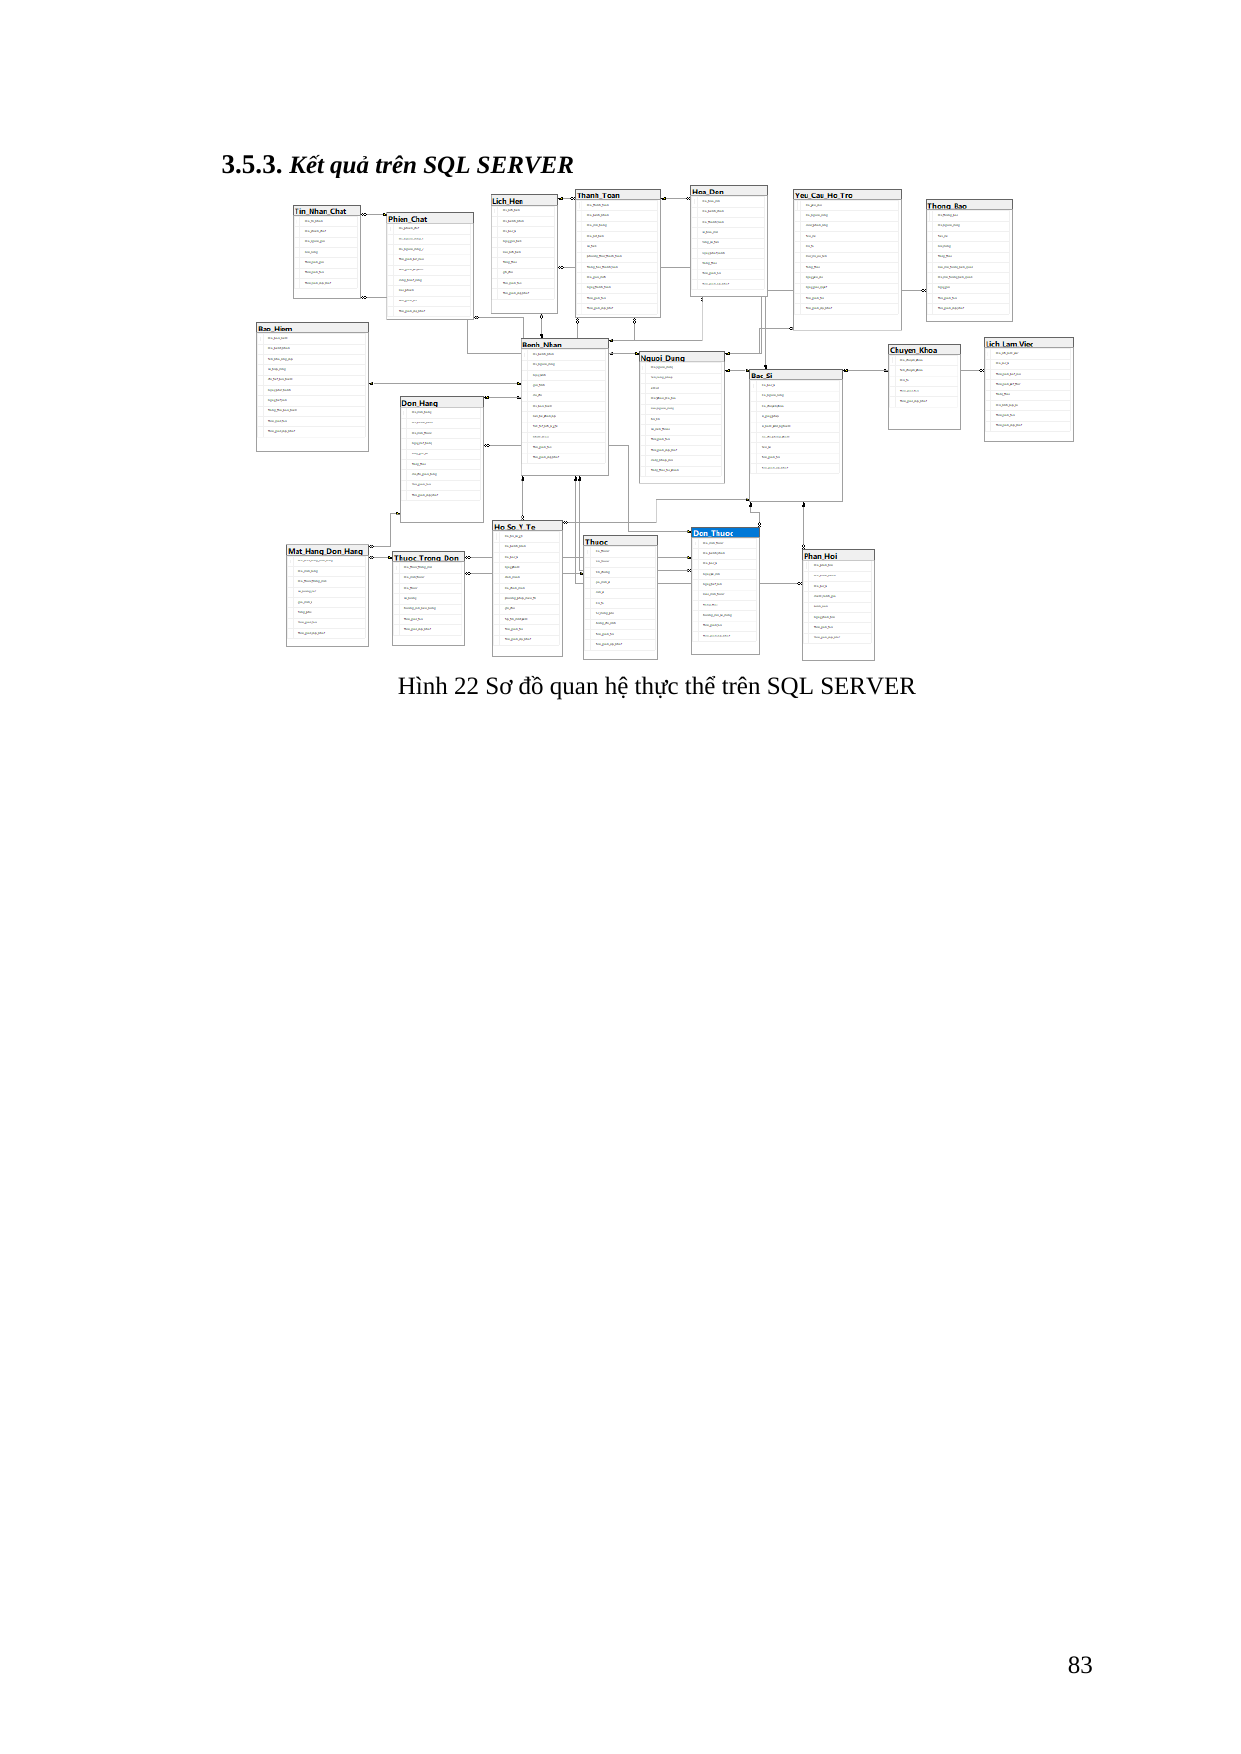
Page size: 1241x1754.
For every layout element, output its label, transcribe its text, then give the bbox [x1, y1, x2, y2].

picture [221, 178, 1093, 667]
subtitle Kết quả trên SQL SERVER [221, 148, 1092, 178]
text Hình 22 Sơ đồ quan hệ thực thể trên SQL SERVER [221, 671, 1092, 700]
